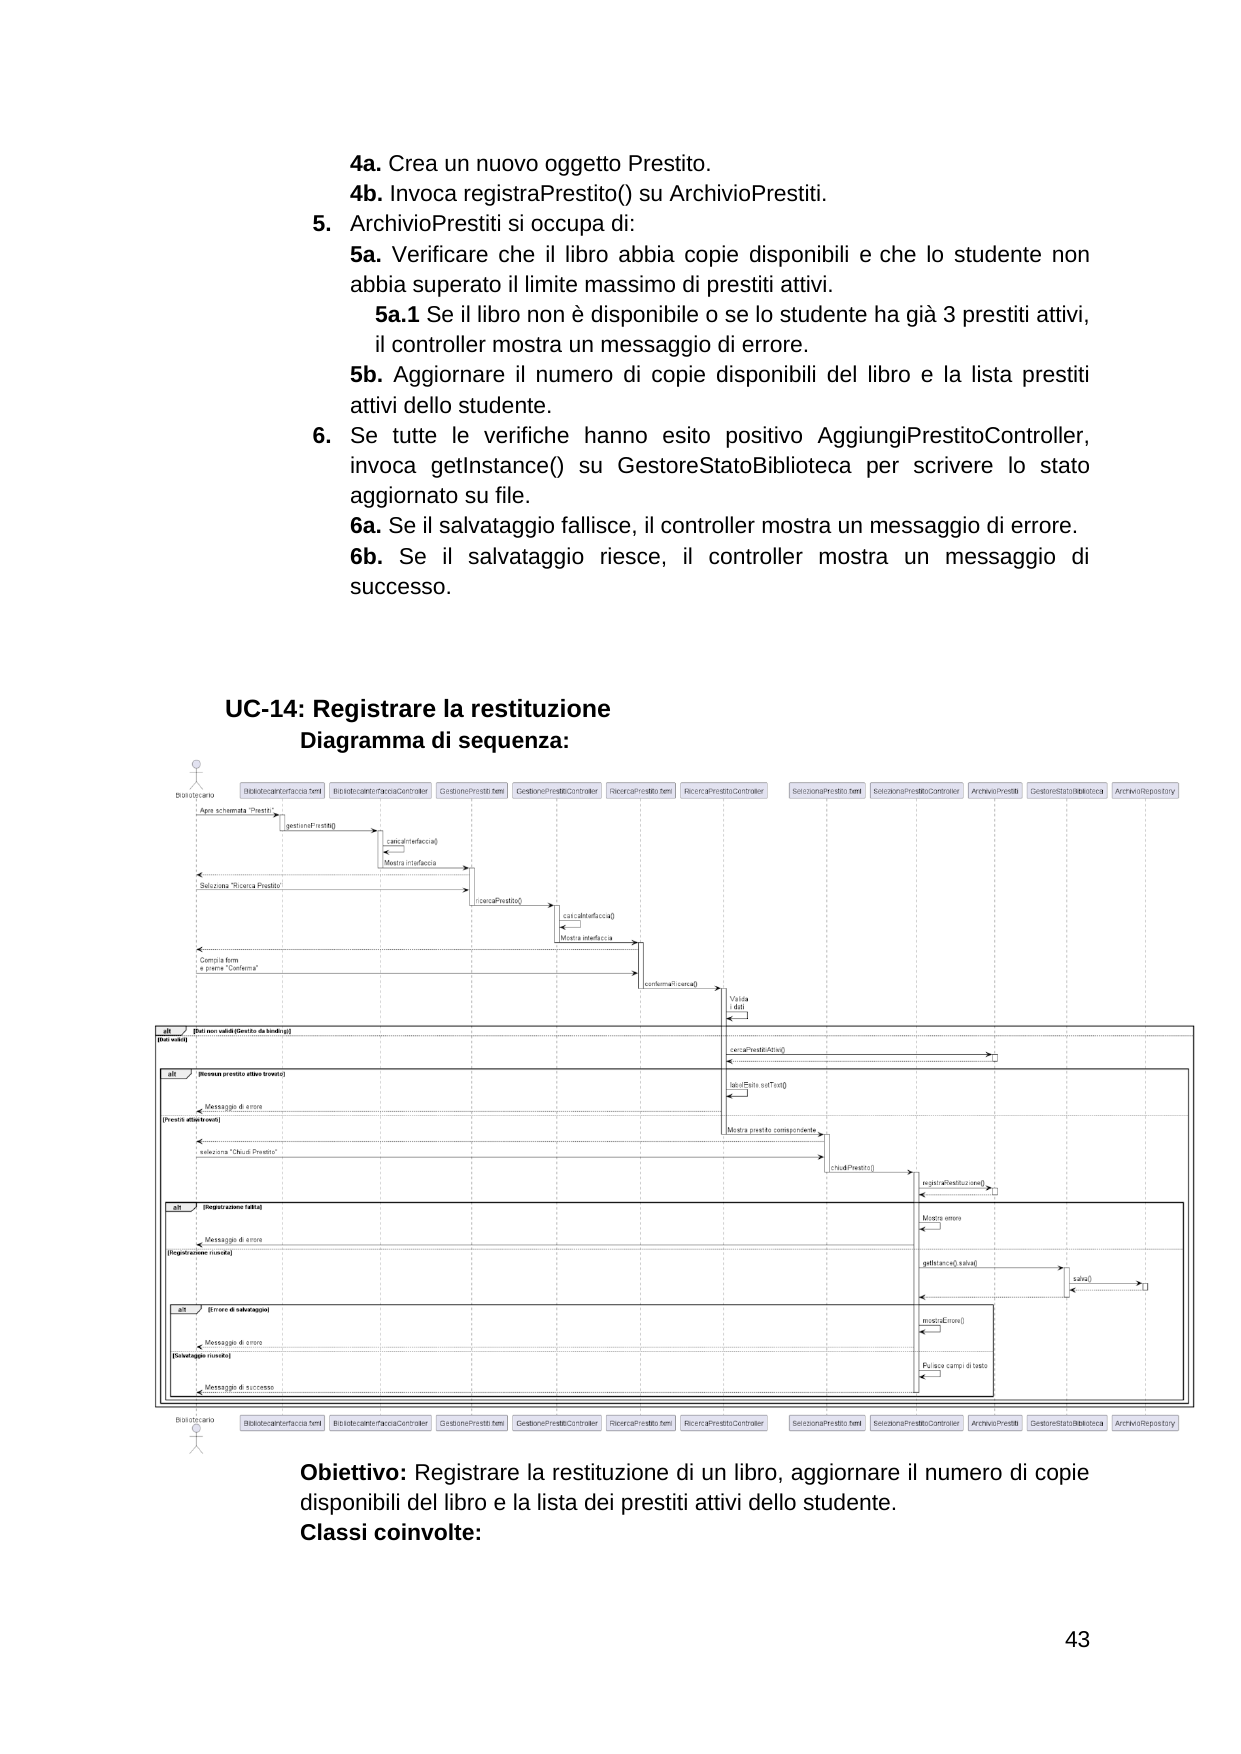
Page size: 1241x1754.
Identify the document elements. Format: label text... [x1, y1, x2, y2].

list 6b. Se il salvataggio riesce, il controller mostra un messaggio di successo. [350, 543, 1090, 599]
list 5b. Aggiornare il numero di copie disponibili del libro e la lista prestiti attivi dello studente. [350, 361, 1090, 418]
text Diagramma di sequenza: [150, 727, 1090, 753]
list 5a.1 Se il libro non è disponibile o se lo studente ha già 3 prestiti attivi, il controller mostra un messaggio di errore. [375, 301, 1090, 358]
list Se tutte le verifiche hanno esito positivo AggiungiPrestitoController, invoca getInstance() su GestoreStatoBiblioteca per scrivere lo stato aggiornato su file. [312, 422, 1090, 509]
list 4b. Invoca registraPrestito() su ArchivioPrestiti. [350, 180, 1090, 207]
list 6a. Se il salvataggio fallisce, il controller mostra un messaggio di errore. [350, 512, 1090, 539]
text UC-14: Registrare la restituzione [150, 694, 1090, 722]
text Classi coinvolte: [300, 1519, 1090, 1546]
list 4a. Crea un nuovo oggetto Prestito. [350, 150, 1090, 176]
list 5a. Verificare che il libro abbia copie disponibili e che lo studente non abbia superato il limite massimo di prestiti attivi. [350, 241, 1090, 297]
picture [150, 757, 1196, 1456]
text Obiettivo: Registrare la restituzione di un libro, aggiornare il numero di copie disponibili del libro e la lista dei prestiti attivi dello studente. [300, 1459, 1090, 1516]
list ArchivioPrestiti si occupa di: [312, 210, 1090, 237]
